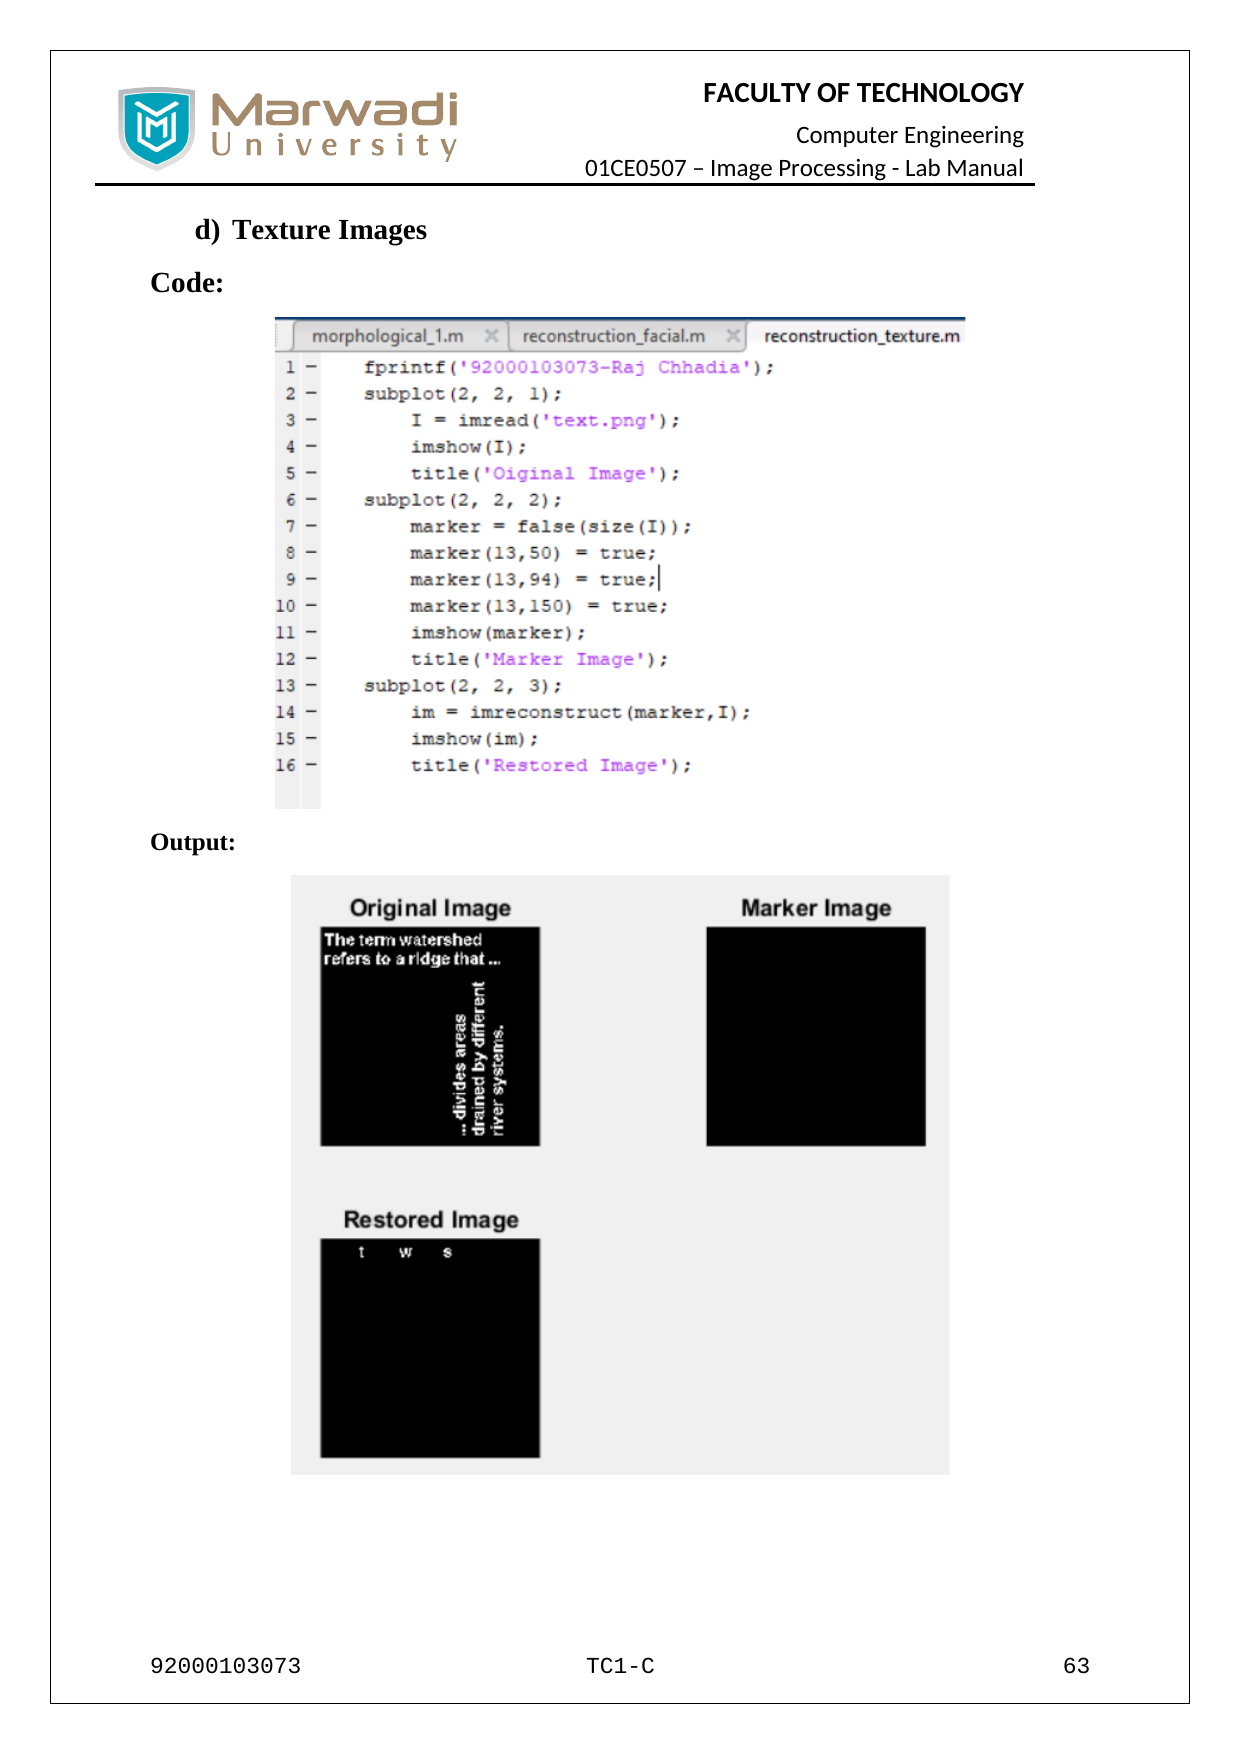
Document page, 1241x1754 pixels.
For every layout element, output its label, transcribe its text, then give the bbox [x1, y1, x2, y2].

text Code: [150, 265, 1090, 299]
picture [274, 317, 966, 809]
list Texture Images [194, 212, 1090, 246]
picture [106, 73, 469, 182]
text Output: [150, 827, 1090, 856]
picture [290, 875, 950, 1475]
